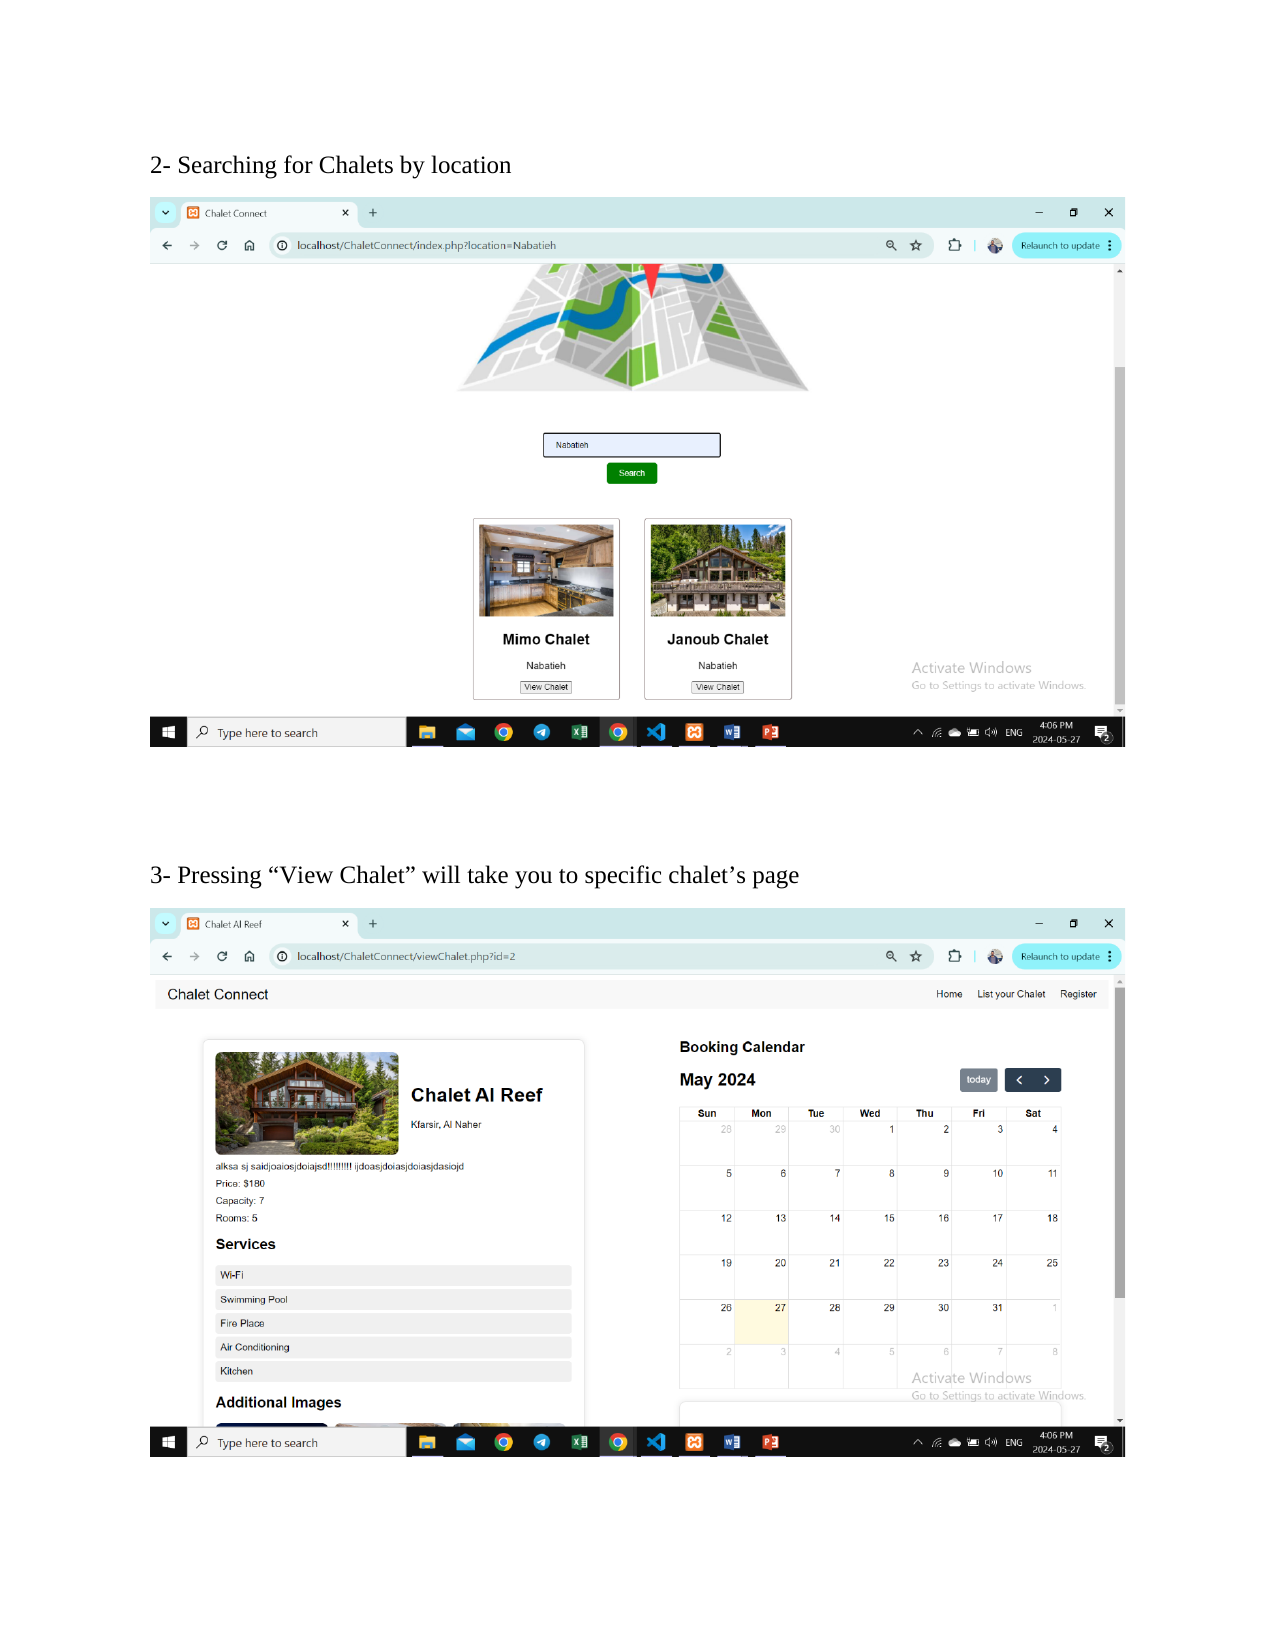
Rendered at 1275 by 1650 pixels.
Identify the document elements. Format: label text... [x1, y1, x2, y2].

text 3- Pressing “View Chalet” will take you to specific chalet’s page [150, 860, 1125, 889]
picture [150, 197, 1125, 747]
picture [150, 908, 1125, 1457]
text 2- Searching for Chalets by location [150, 150, 1125, 179]
